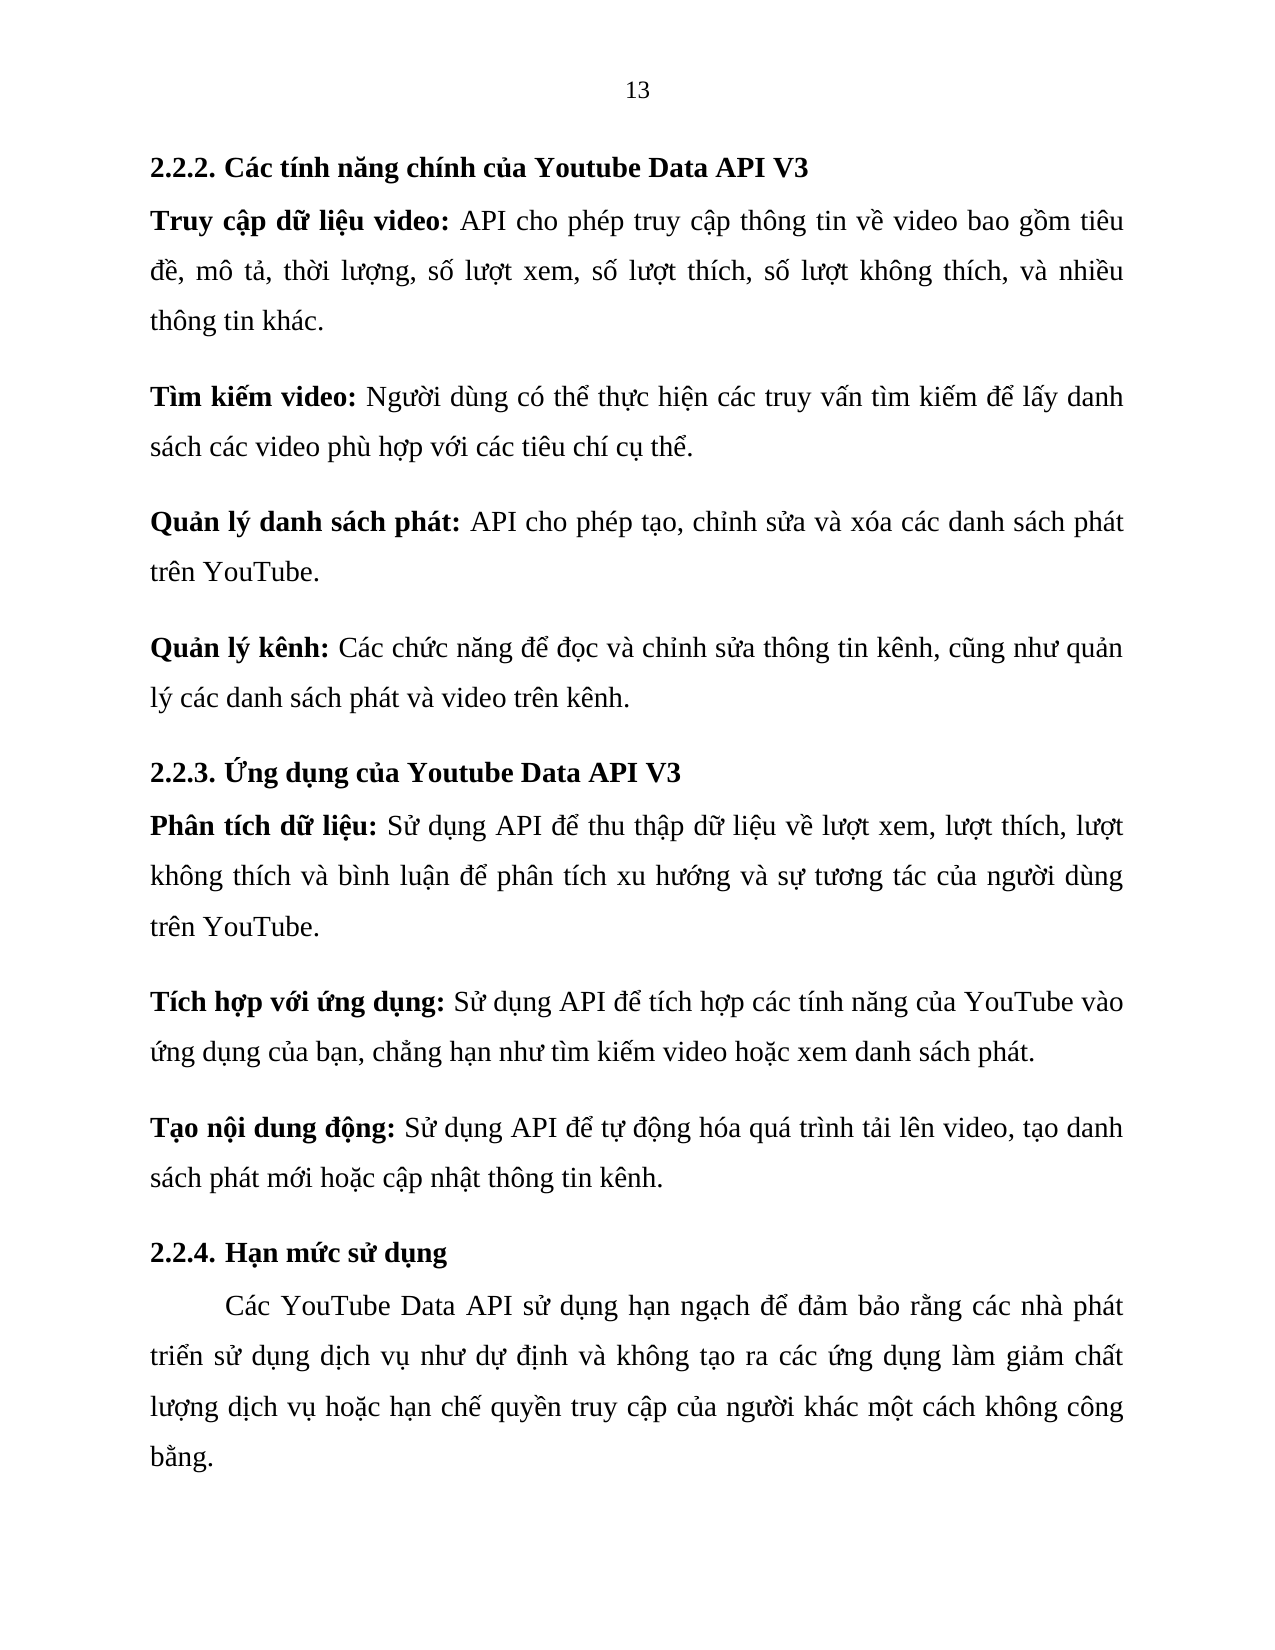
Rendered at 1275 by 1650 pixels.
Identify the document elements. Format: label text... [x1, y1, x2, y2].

text Tạo nội dung động: Sử dụng API để tự động hóa quá trình tải lên video, tạo danh sách phát mới hoặc cập nhật thông tin kênh. [150, 1110, 1125, 1194]
text Quản lý kênh: Các chức năng để đọc và chỉnh sửa thông tin kênh, cũng như quản lý các danh sách phát và video trên kênh. [150, 630, 1125, 714]
subtitle Các tính năng chính của Youtube Data API V3 [150, 150, 1125, 183]
text Tìm kiếm video: Người dùng có thể thực hiện các truy vấn tìm kiếm để lấy danh sách các video phù hợp với các tiêu chí cụ thể. [150, 379, 1125, 462]
text Tích hợp với ứng dụng: Sử dụng API để tích hợp các tính năng của YouTube vào ứng dụng của bạn, chẳng hạn như tìm kiếm video hoặc xem danh sách phát. [150, 984, 1125, 1068]
subtitle Hạn mức sử dụng [150, 1235, 1125, 1269]
text Truy cập dữ liệu video: API cho phép truy cập thông tin về video bao gồm tiêu đề, mô tả, thời lượng, số lượt xem, số lượt thích, số lượt không thích, và nhiều thông tin khác. [150, 203, 1125, 337]
subtitle Ứng dụng của Youtube Data API V3 [150, 756, 1125, 789]
text Phân tích dữ liệu: Sử dụng API để thu thập dữ liệu về lượt xem, lượt thích, lượt không thích và bình luận để phân tích xu hướng và sự tương tác của người dùng trên YouTube. [150, 808, 1125, 942]
text Các YouTube Data API sử dụng hạn ngạch để đảm bảo rằng các nhà phát triển sử dụng dịch vụ như dự định và không tạo ra các ứng dụng làm giảm chất lượng dịch vụ hoặc hạn chế quyền truy cập của người khác một cách không công bằng. [150, 1288, 1125, 1473]
text Quản lý danh sách phát: API cho phép tạo, chỉnh sửa và xóa các danh sách phát trên YouTube. [150, 504, 1125, 588]
